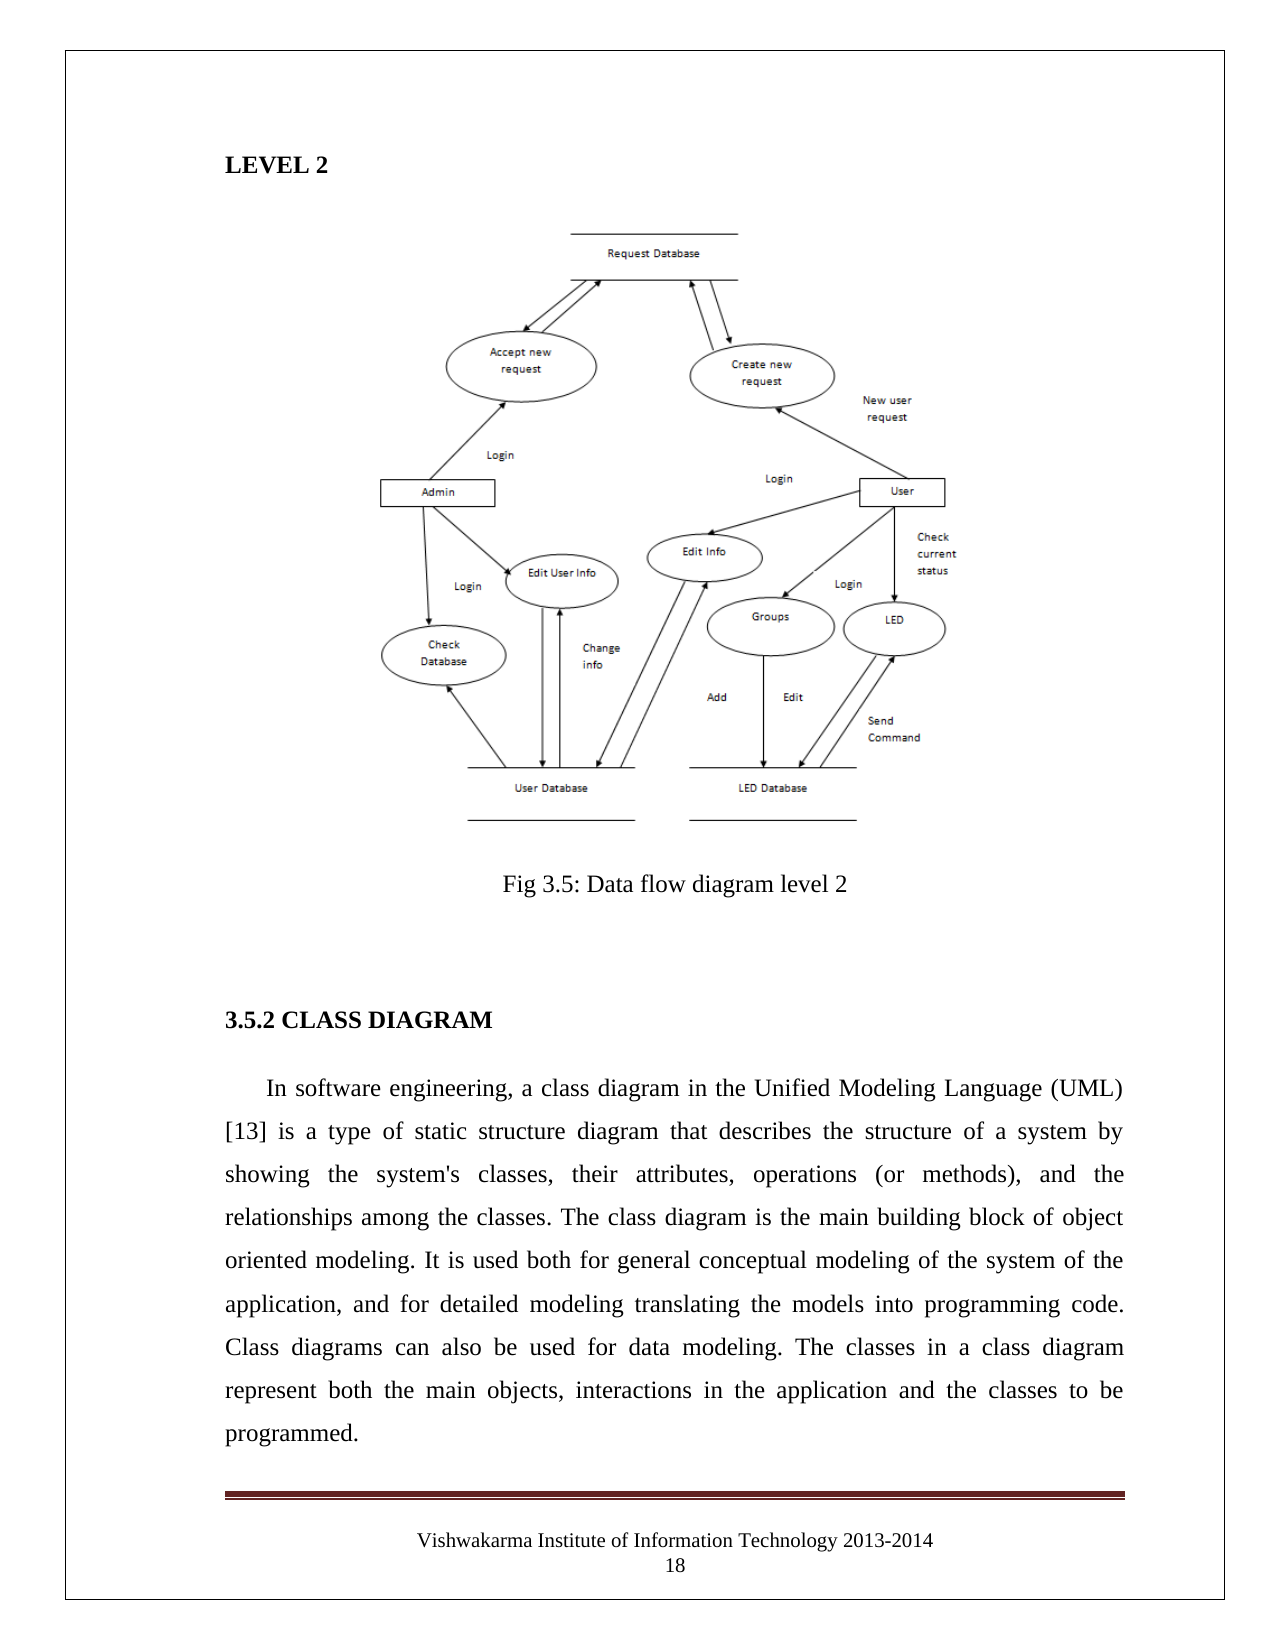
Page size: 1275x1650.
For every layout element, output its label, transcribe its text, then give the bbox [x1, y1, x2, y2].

text 3.5.2 CLASS DIAGRAM [225, 1005, 1125, 1034]
picture [350, 218, 988, 830]
text In software engineering, a class diagram in the Unified Modeling Language (UML)[13] is a type of static structure diagram that describes the structure of a system by showing the system's classes, their attributes, operations (or methods), and the relationships among the classes. The class diagram is the main building block of object oriented modeling. It is used both for general conceptual modeling of the system of the application, and for detailed modeling translating the models into programming code. Class diagrams can also be used for data modeling. The classes in a class diagram represent both the main objects, interactions in the application and the classes to be programmed. [225, 1073, 1125, 1447]
text Fig 3.5: Data flow diagram level 2 [225, 869, 1125, 897]
text LEVEL 2 [225, 150, 1125, 179]
